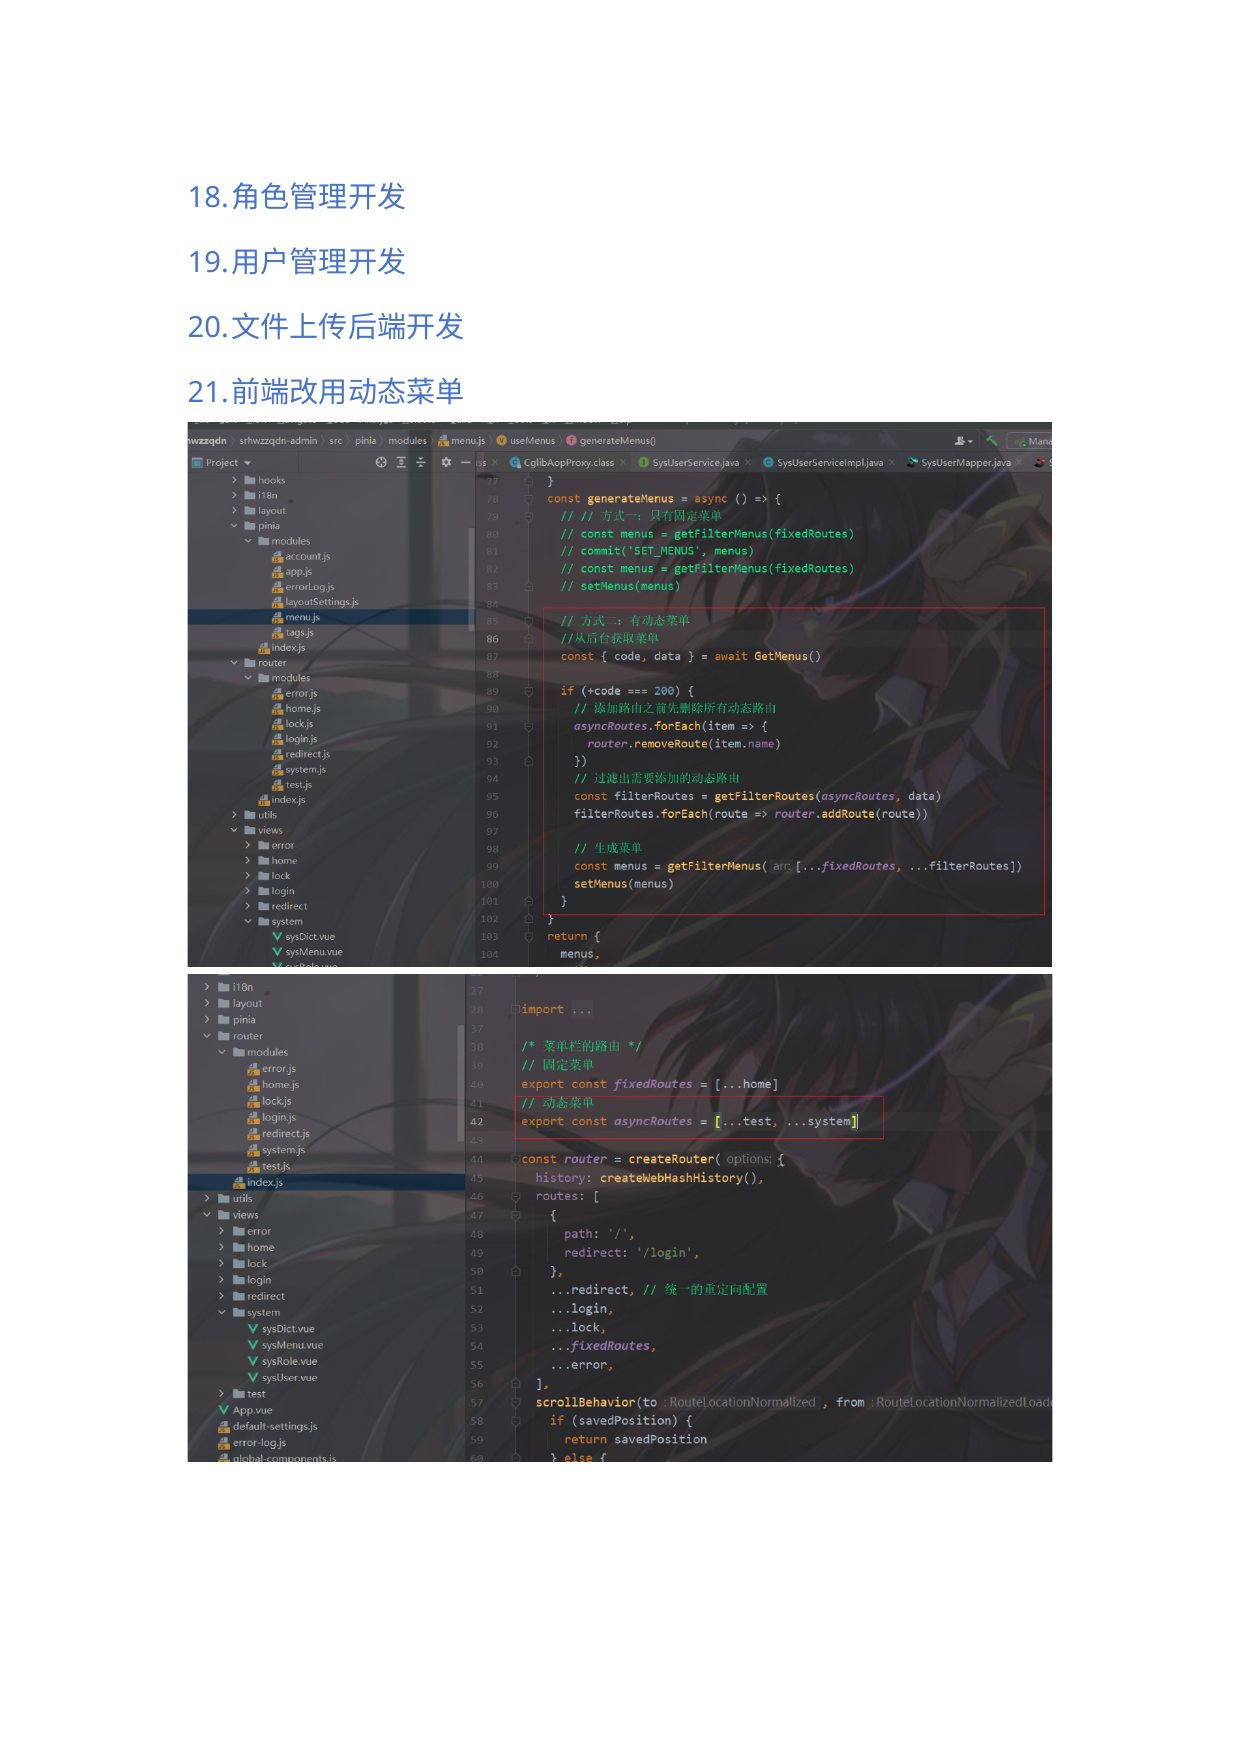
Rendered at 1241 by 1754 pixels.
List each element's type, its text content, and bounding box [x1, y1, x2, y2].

list 文件上传后端开发 [187, 292, 1053, 357]
picture [187, 974, 1053, 1462]
list 用户管理开发 [187, 227, 1053, 292]
picture [187, 422, 1052, 967]
list 前端改用动态菜单 [187, 357, 1053, 422]
list 角色管理开发 [187, 162, 1053, 227]
